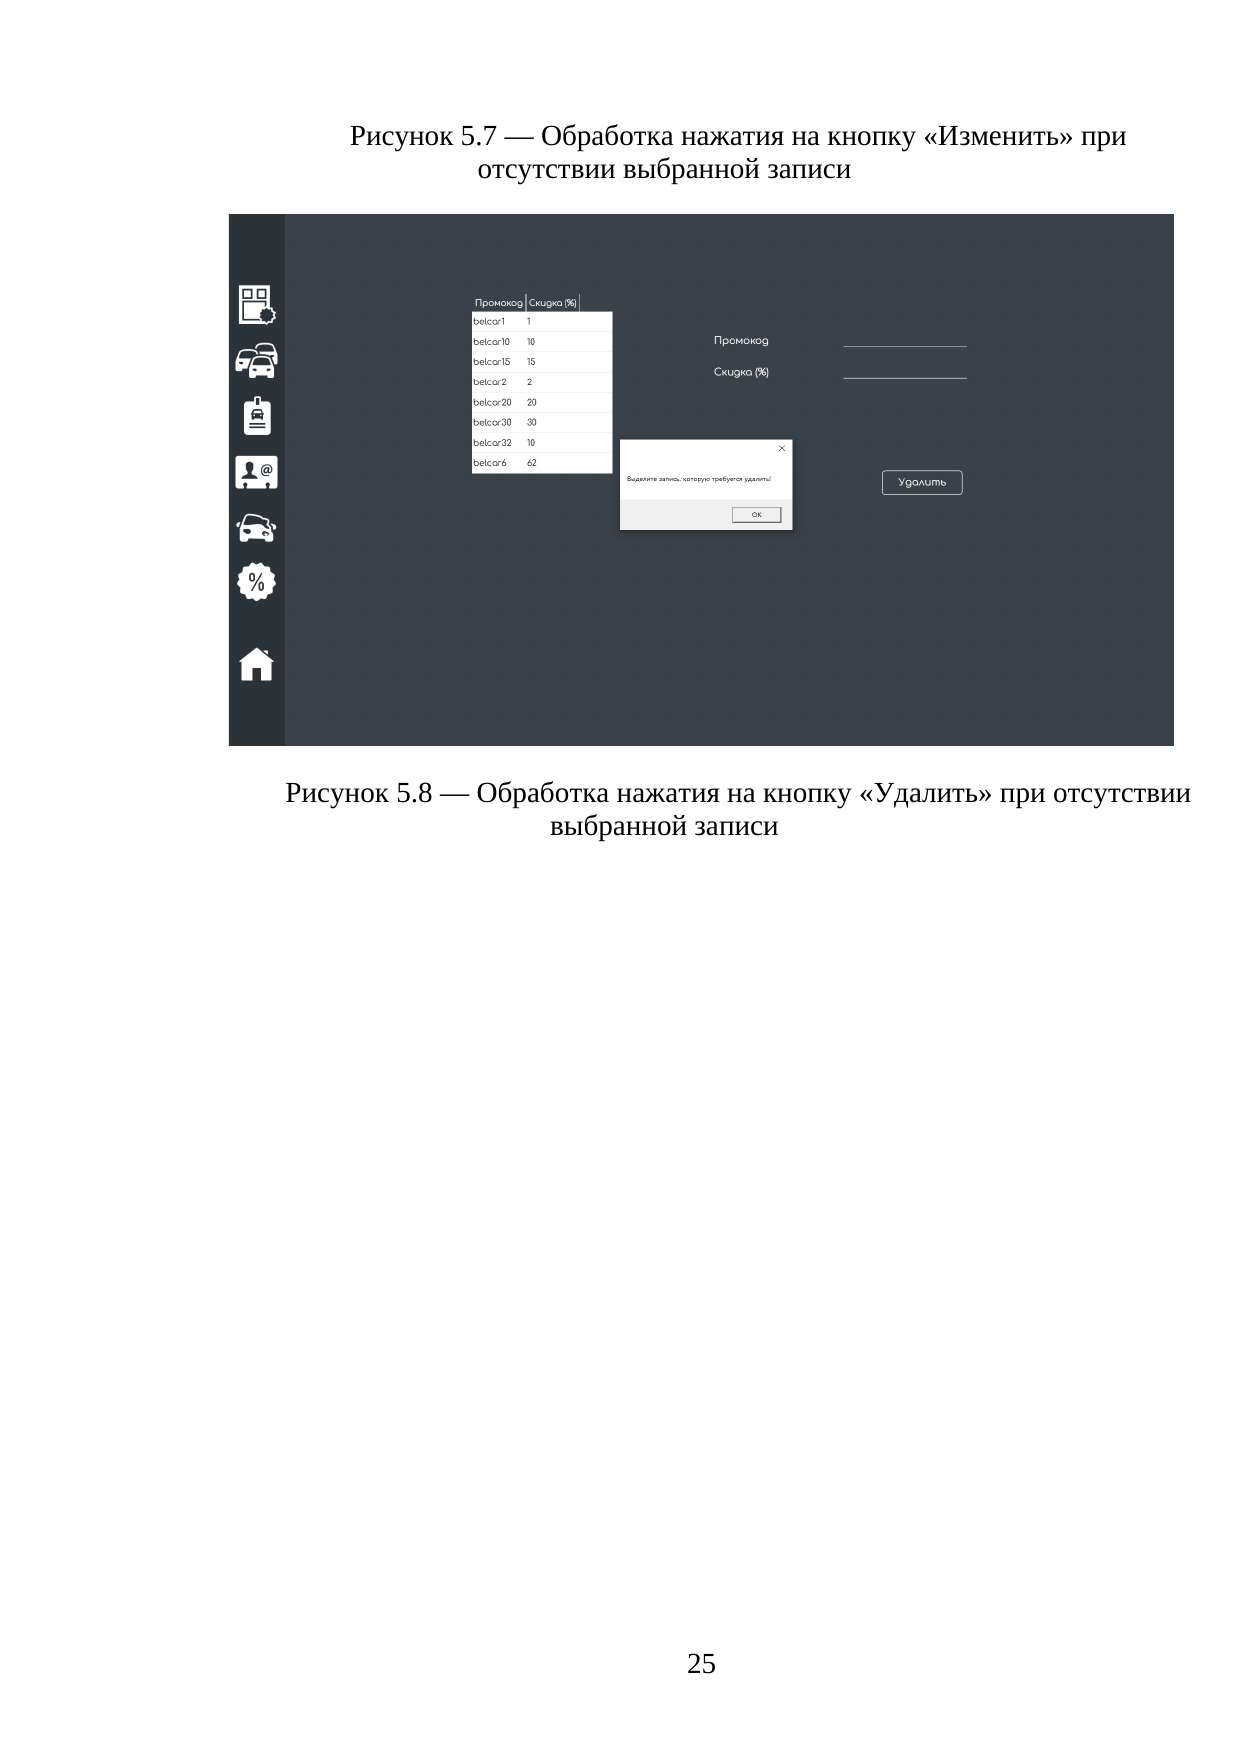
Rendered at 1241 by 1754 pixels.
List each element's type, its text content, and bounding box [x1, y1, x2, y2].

picture [228, 214, 1174, 746]
text Рисунок 5.8 — Обработка нажатия на кнопку «Удалить» при отсутствии выбранной записи [136, 775, 1193, 842]
text Рисунок 5.7 — Обработка нажатия на кнопку «Изменить» при отсутствии выбранной записи [136, 118, 1193, 185]
